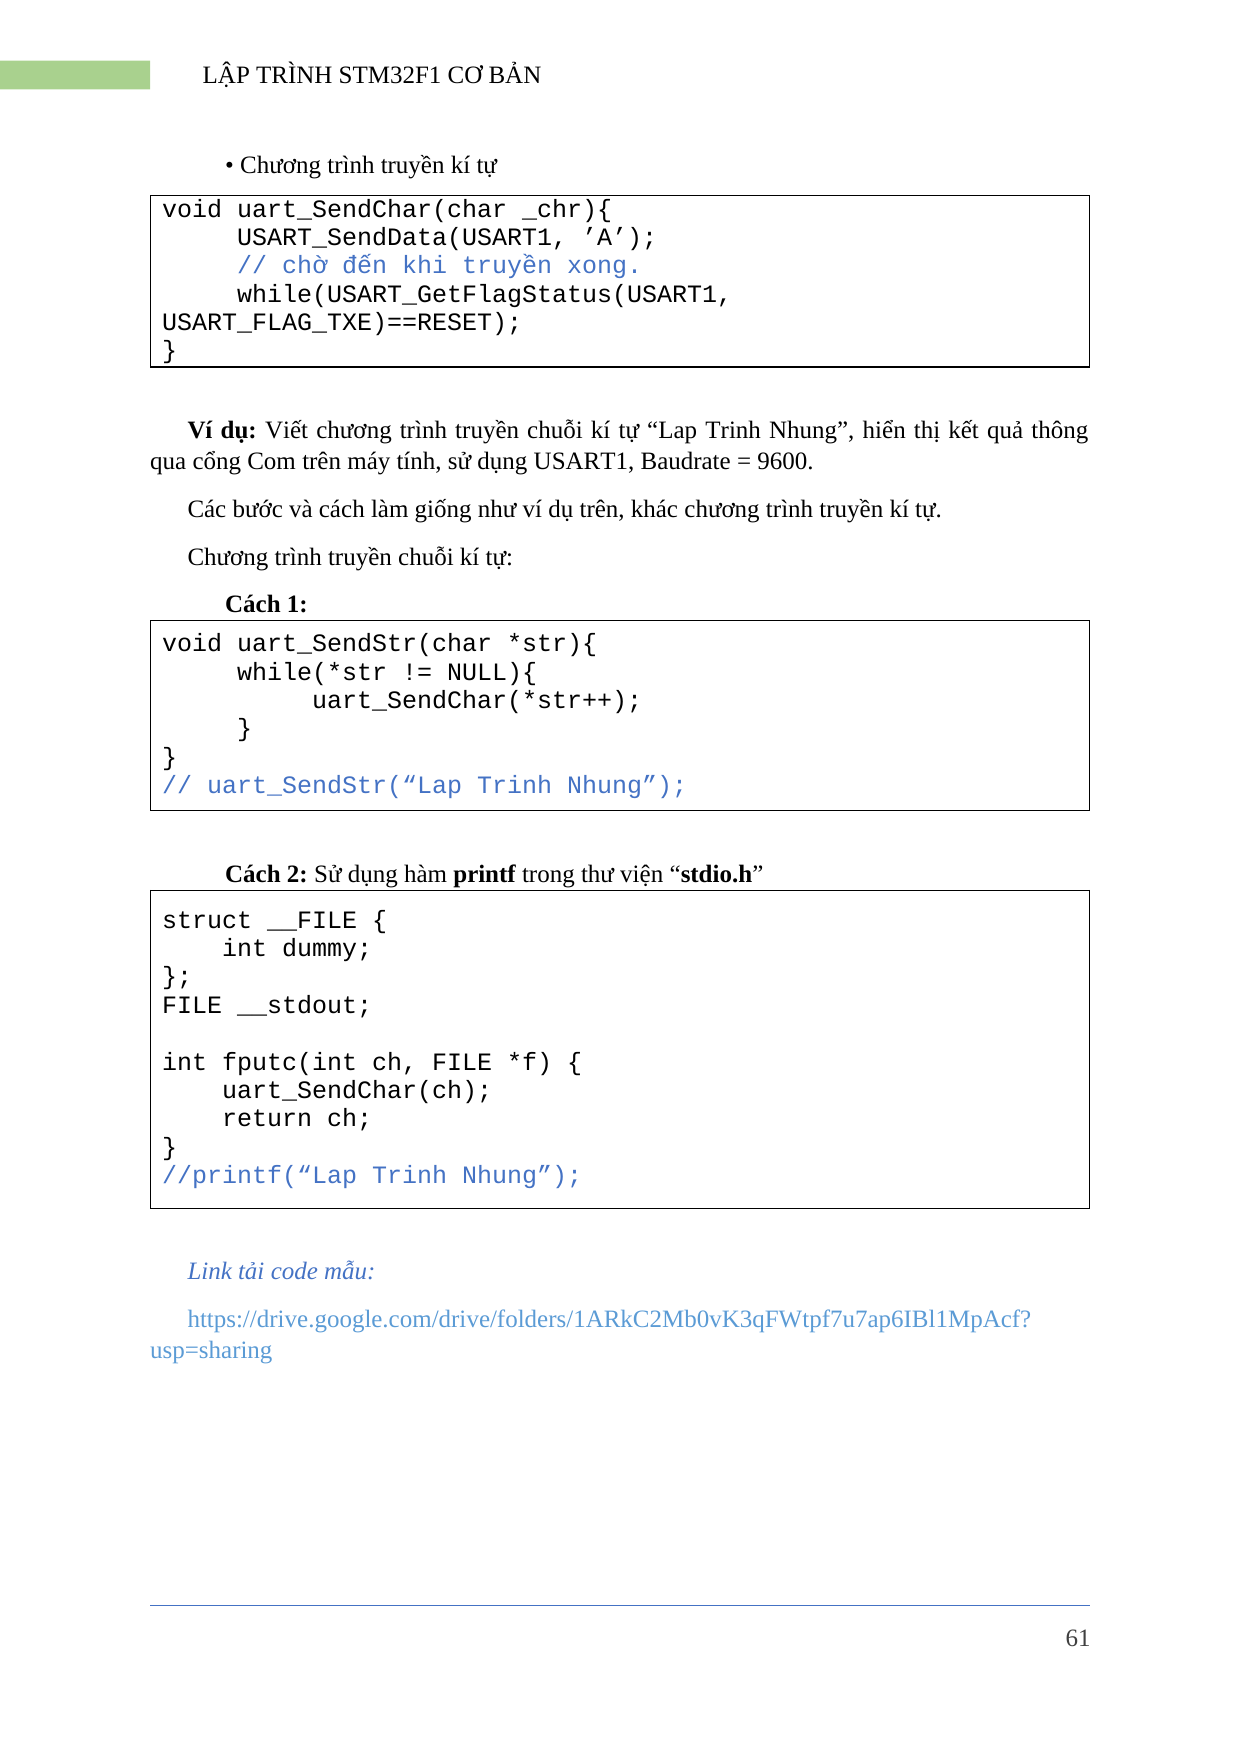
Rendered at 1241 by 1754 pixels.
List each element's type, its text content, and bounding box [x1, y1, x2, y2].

table_header struct __FILE { int dummy; }; FILE __stdout; int fputc(int ch, FILE *f) { uart_SendChar(ch); return ch; } //printf(“Lap Trinh Nhung”); [151, 891, 1089, 1207]
text Ví dụ: Viết chương trình truyền chuỗi kí tự “Lap Trinh Nhung”, hiển thị kết quả thông qua cổng Com trên máy tính, sử dụng USART1, Baudrate = 9600. [150, 415, 1090, 475]
table_header void uart_SendStr(char *str){ while(*str != NULL){ uart_SendChar(*str++); } } // uart_SendStr(“Lap Trinh Nhung”); [151, 621, 1089, 810]
text Cách 2: Sử dụng hàm printf trong thư viện “stdio.h” [150, 859, 1090, 887]
text Link tải code mẫu: [150, 1256, 1090, 1285]
text Chương trình truyền chuỗi kí tự: [150, 542, 1090, 570]
text Cách 1: [150, 589, 1090, 618]
table_header void uart_SendChar(char _chr){ USART_SendData(USART1, ’A’); // chờ đến khi truyền xong. while(USART_GetFlagStatus(USART1, USART_FLAG_TXE)==RESET); } [151, 196, 1089, 366]
text Chương trình truyền kí tự [225, 150, 1090, 179]
text Các bước và cách làm giống như ví dụ trên, khác chương trình truyền kí tự. [150, 494, 1090, 523]
text https://drive.google.com/drive/folders/1ARkC2Mb0vK3qFWtpf7u7ap6IBl1MpAcf?usp=sharing [150, 1304, 1090, 1364]
